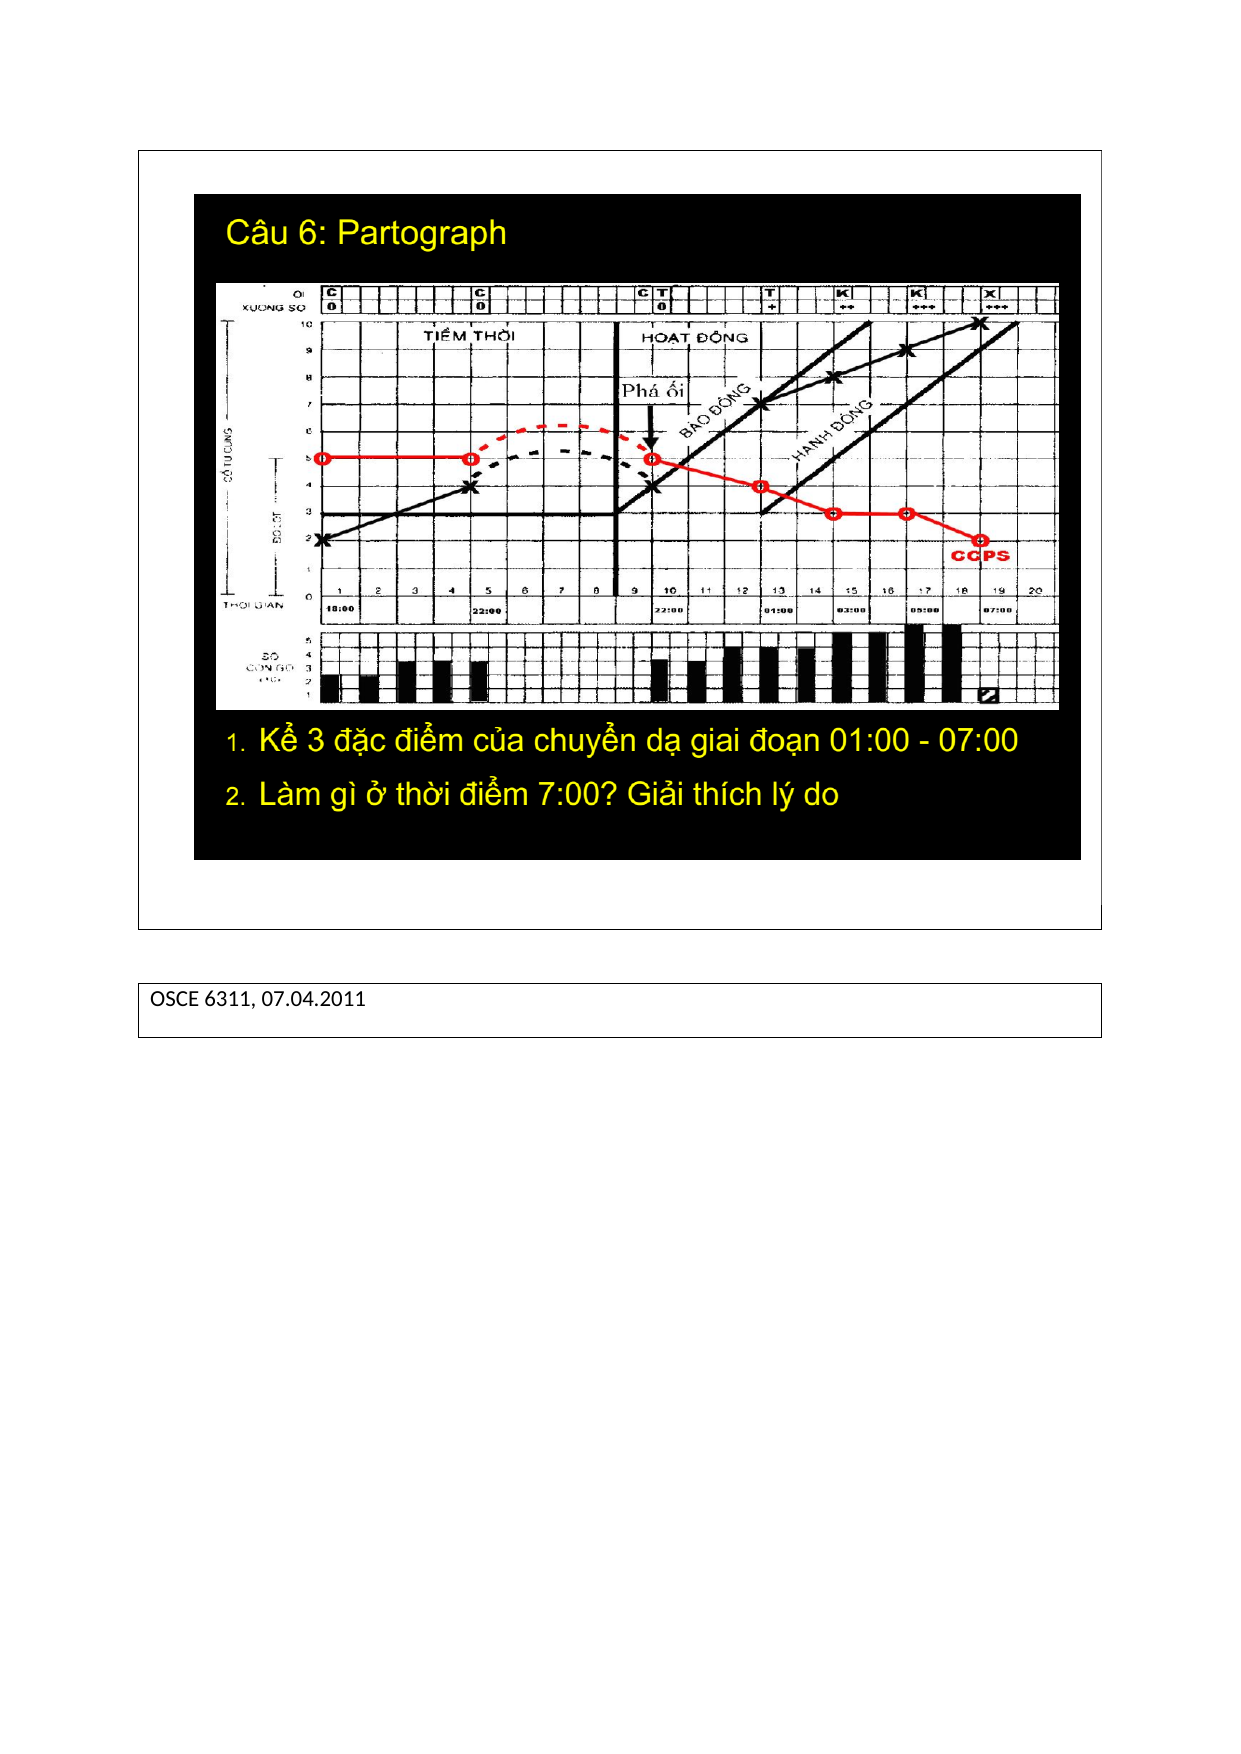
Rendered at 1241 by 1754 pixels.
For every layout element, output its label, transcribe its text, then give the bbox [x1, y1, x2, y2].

picture [150, 151, 1102, 905]
table_cell [139, 151, 1101, 929]
table_header OSCE 6311, 07.04.2011 [139, 984, 1101, 1037]
